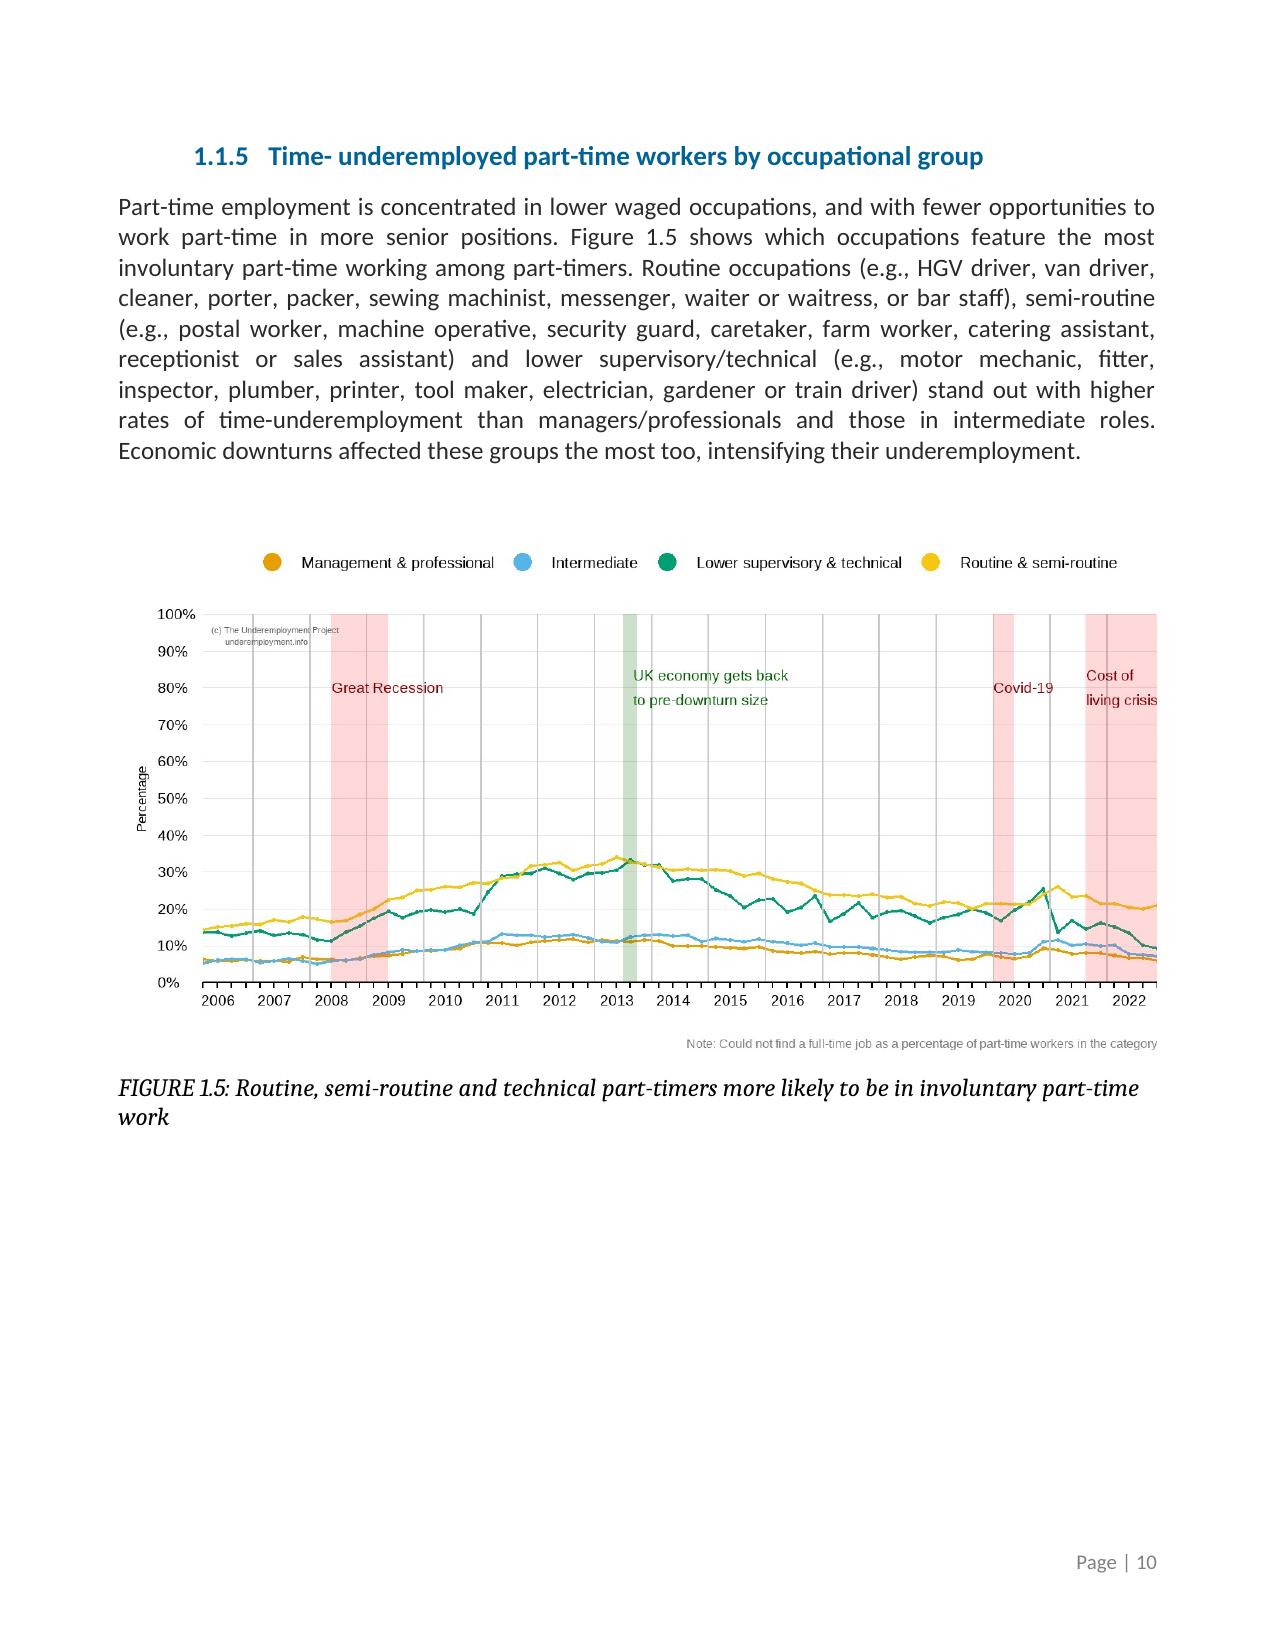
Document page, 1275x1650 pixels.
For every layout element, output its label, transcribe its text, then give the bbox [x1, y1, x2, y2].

text Part-time employment is concentrated in lower waged occupations, and with fewer opportunities to work part-time in more senior positions. Figure 1.5 shows which occupations feature the most involuntary part-time working among part-timers. Routine occupations (e.g., HGV driver, van driver, cleaner, porter, packer, sewing machinist, messenger, waiter or waitress, or bar staff), semi-routine (e.g., postal worker, machine operative, security guard, caretaker, farm worker, catering assistant, receptionist or sales assistant) and lower supervisory/technical (e.g., motor mechanic, fitter, inspector, plumber, printer, tool maker, electrician, gardener or train driver) stand out with higher rates of time-underemployment than managers/professionals and those in intermediate roles. Economic downturns affected these groups the most too, intensifying their underemployment. [118, 191, 1157, 465]
subtitle 1.1.5 Time- underemployed part-time workers by occupational group [118, 139, 1157, 172]
text FIGURE 1.5: Routine, semi-routine and technical part-timers more likely to be in involuntary part-time work [118, 1074, 1157, 1131]
picture [118, 533, 1157, 1053]
